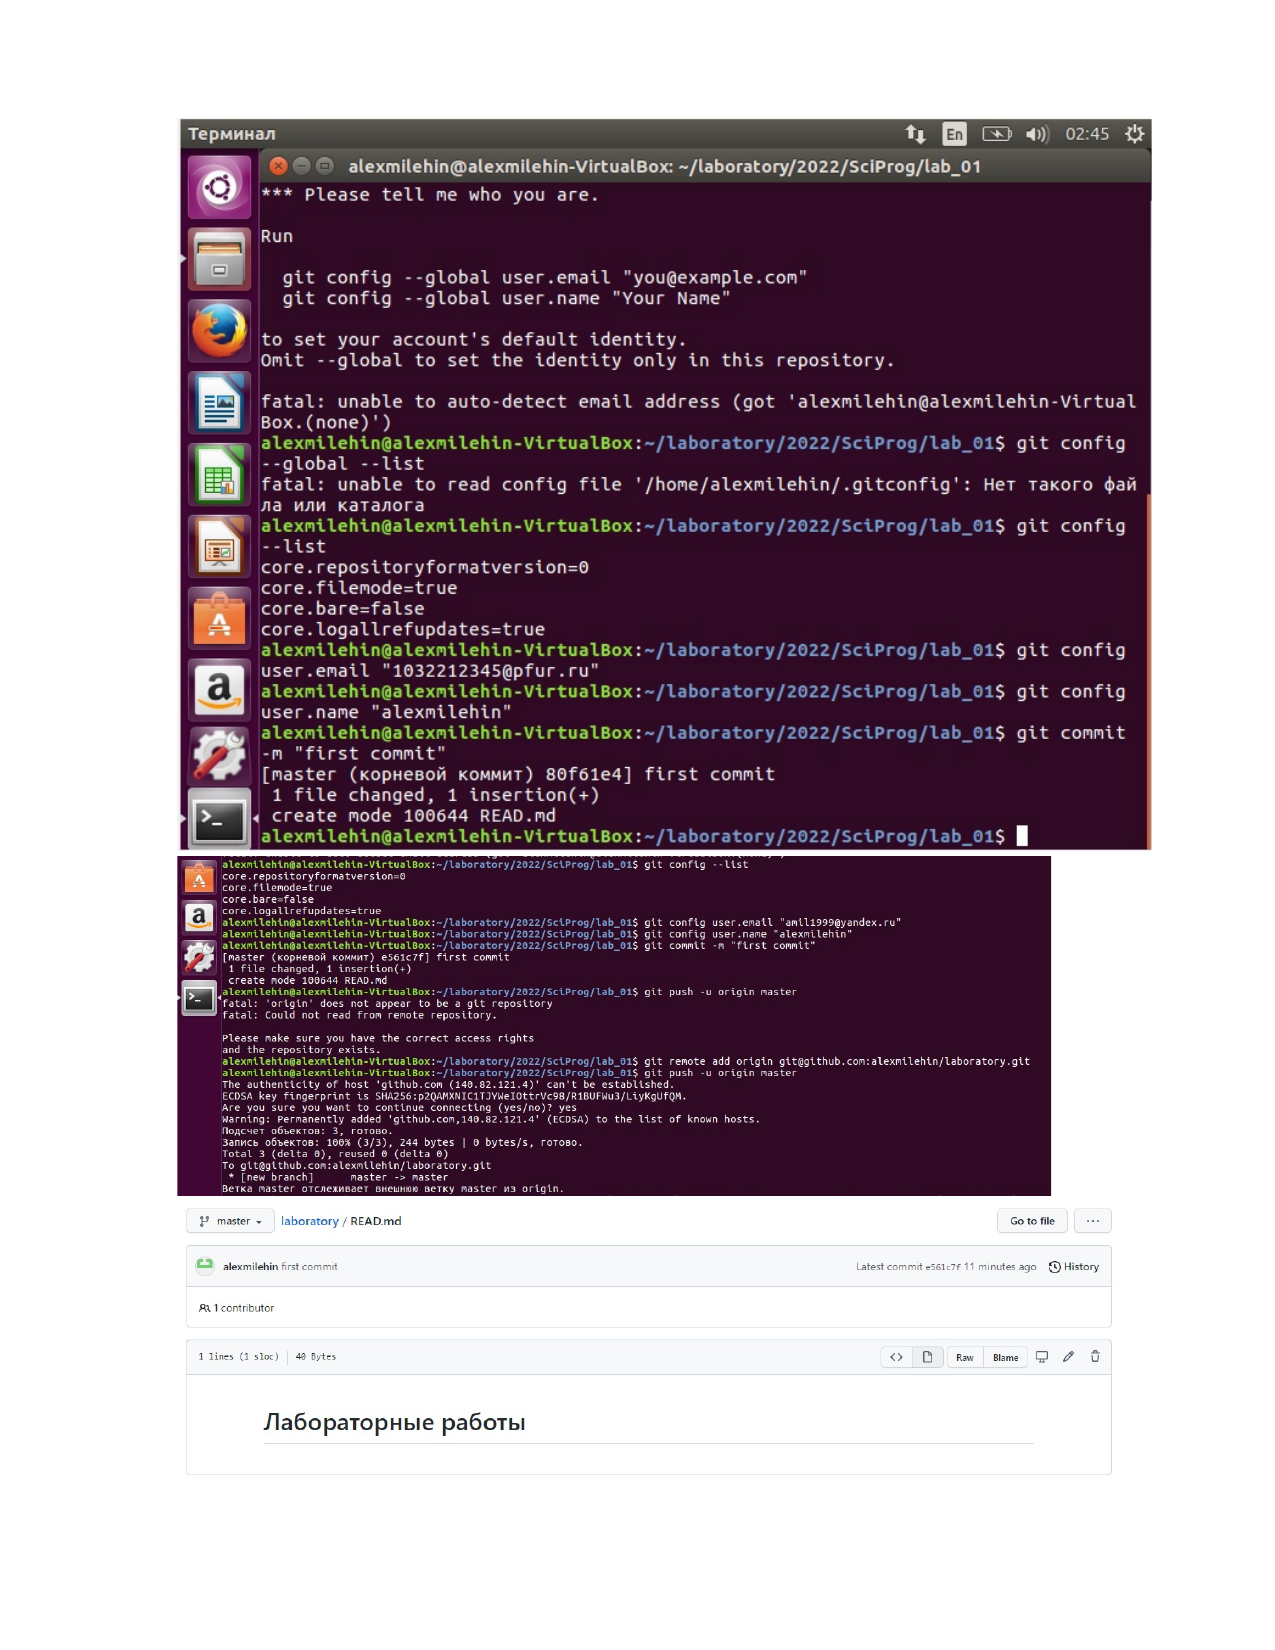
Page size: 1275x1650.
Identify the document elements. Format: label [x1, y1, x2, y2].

picture [177, 856, 1052, 1196]
picture [177, 118, 1152, 851]
picture [177, 1202, 1152, 1481]
